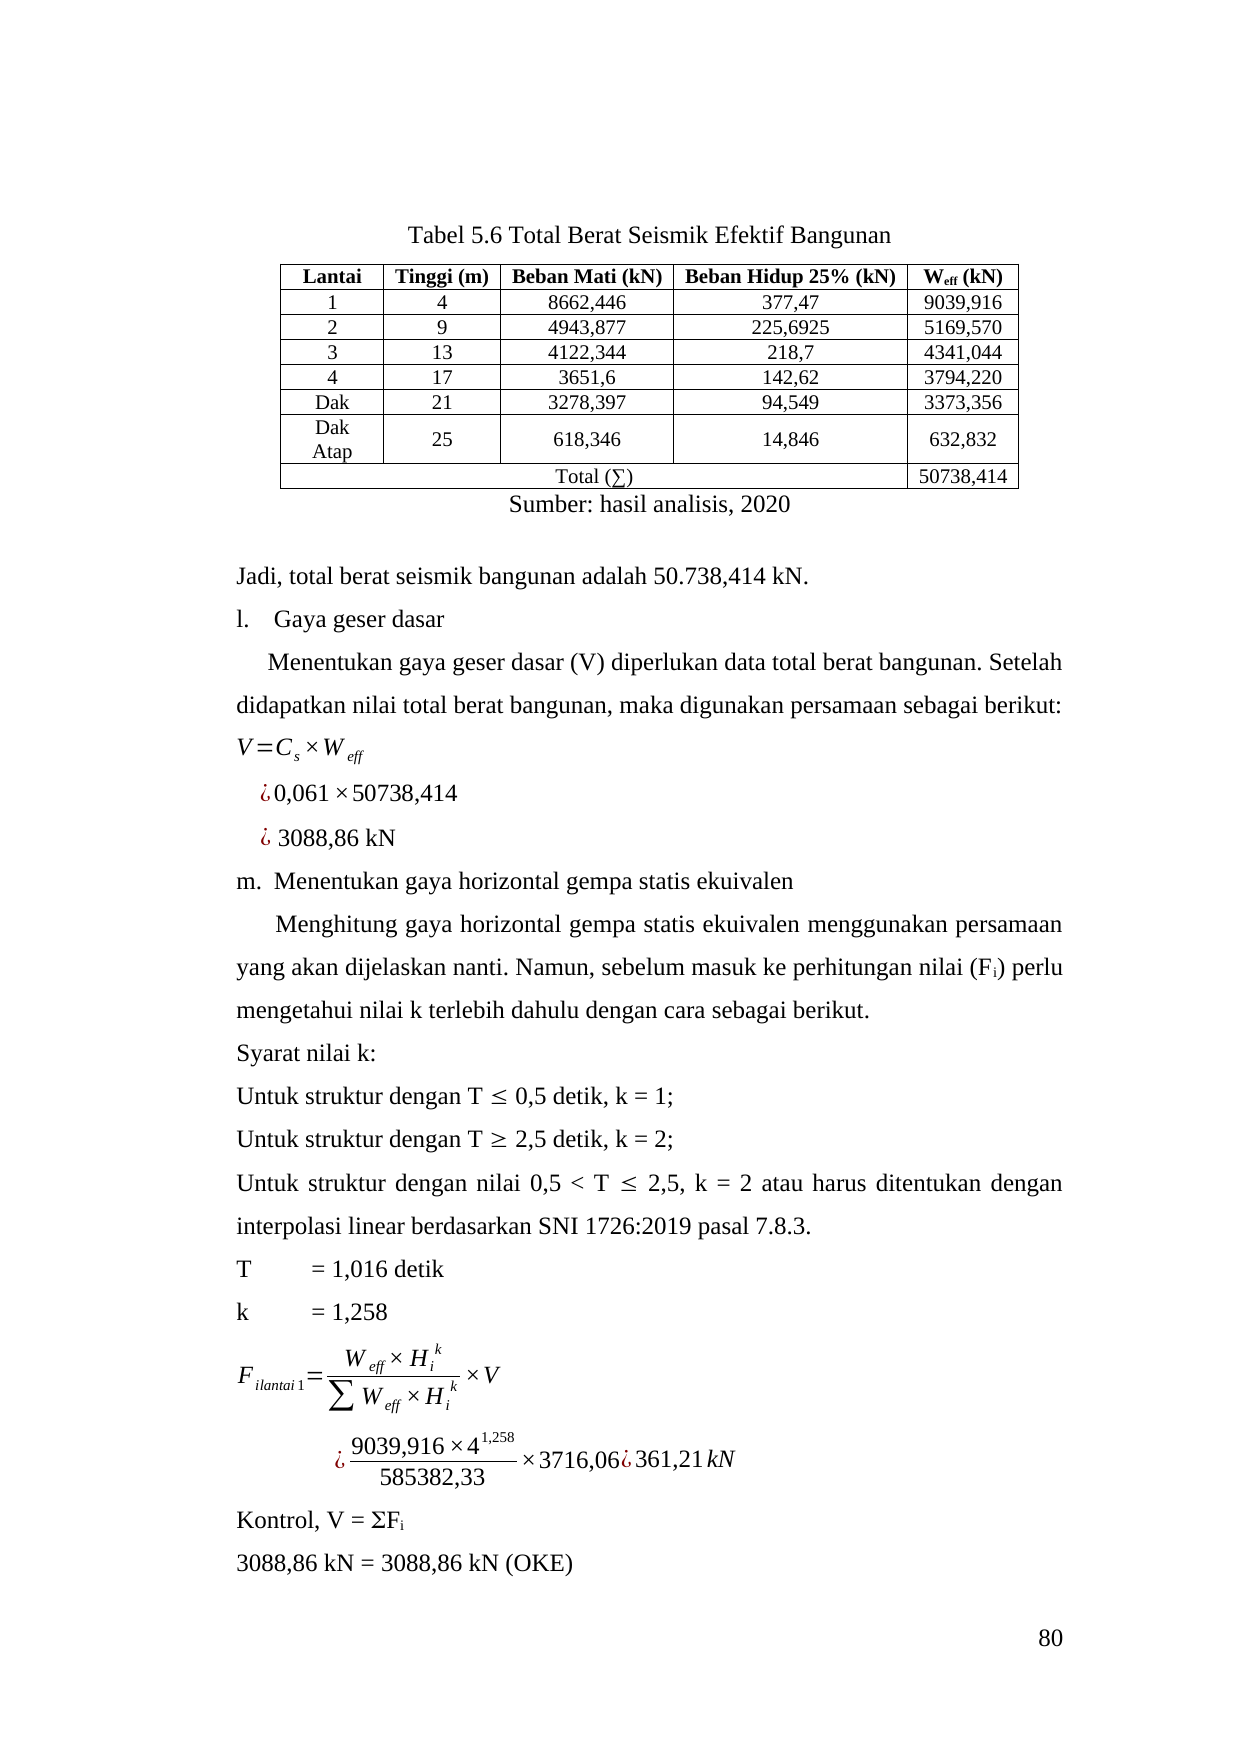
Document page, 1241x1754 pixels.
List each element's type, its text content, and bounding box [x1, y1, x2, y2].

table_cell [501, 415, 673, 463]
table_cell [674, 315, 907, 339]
text 3088,86 kN = 3088,86 kN (OKE) [236, 1548, 1063, 1577]
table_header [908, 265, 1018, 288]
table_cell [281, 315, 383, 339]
text Syarat nilai k: [236, 1038, 1063, 1067]
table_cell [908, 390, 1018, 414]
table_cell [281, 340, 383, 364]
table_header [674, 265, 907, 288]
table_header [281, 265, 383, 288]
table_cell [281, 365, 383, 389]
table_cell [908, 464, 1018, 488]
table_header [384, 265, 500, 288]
list Gaya geser dasar [236, 604, 1063, 633]
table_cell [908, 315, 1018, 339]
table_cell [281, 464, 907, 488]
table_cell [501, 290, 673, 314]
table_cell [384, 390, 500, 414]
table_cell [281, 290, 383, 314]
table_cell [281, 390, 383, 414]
text Menghitung gaya horizontal gempa statis ekuivalen menggunakan persamaan yang akan dijelaskan nanti. Namun, sebelum masuk ke perhitungan nilai (Fi) perlu mengetahui nilai k terlebih dahulu dengan cara sebagai berikut. [236, 909, 1063, 1024]
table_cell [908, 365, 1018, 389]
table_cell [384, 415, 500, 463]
text k = 1,258 [236, 1297, 1063, 1326]
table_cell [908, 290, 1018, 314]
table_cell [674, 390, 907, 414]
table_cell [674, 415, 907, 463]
text Kontrol, V = Fi [236, 1505, 1063, 1533]
text Untuk struktur dengan nilai 0,5 < T 2,5, k = 2 atau harus ditentukan dengan interpolasi linear berdasarkan SNI 1726:2019 pasal 7.8.3. [236, 1168, 1063, 1239]
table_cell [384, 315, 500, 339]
text Untuk struktur dengan T 2,5 detik, k = 2; [236, 1124, 1063, 1153]
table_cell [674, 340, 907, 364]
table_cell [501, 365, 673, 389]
text Untuk struktur dengan T 0,5 detik, k = 1; [236, 1081, 1063, 1110]
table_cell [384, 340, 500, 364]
list Menentukan gaya horizontal gempa statis ekuivalen [236, 866, 1063, 894]
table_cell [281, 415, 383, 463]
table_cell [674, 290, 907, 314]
text Menentukan gaya geser dasar (V) diperlukan data total berat bangunan. Setelah didapatkan nilai total berat bangunan, maka digunakan persamaan sebagai berikut: [236, 647, 1063, 719]
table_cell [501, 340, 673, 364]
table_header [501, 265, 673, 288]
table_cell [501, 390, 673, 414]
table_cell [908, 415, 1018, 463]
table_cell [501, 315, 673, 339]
text Tabel 5.6 Total Berat Seismik Efektif Bangunan [236, 220, 1063, 249]
text Sumber: hasil analisis, 2020 [236, 489, 1063, 518]
text 3088,86 kN [260, 823, 1063, 851]
text Jadi, total berat seismik bangunan adalah 50.738,414 kN. [236, 561, 1063, 590]
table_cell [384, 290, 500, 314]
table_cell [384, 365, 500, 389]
text T = 1,016 detik [236, 1254, 1063, 1283]
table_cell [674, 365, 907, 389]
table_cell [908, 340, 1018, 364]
